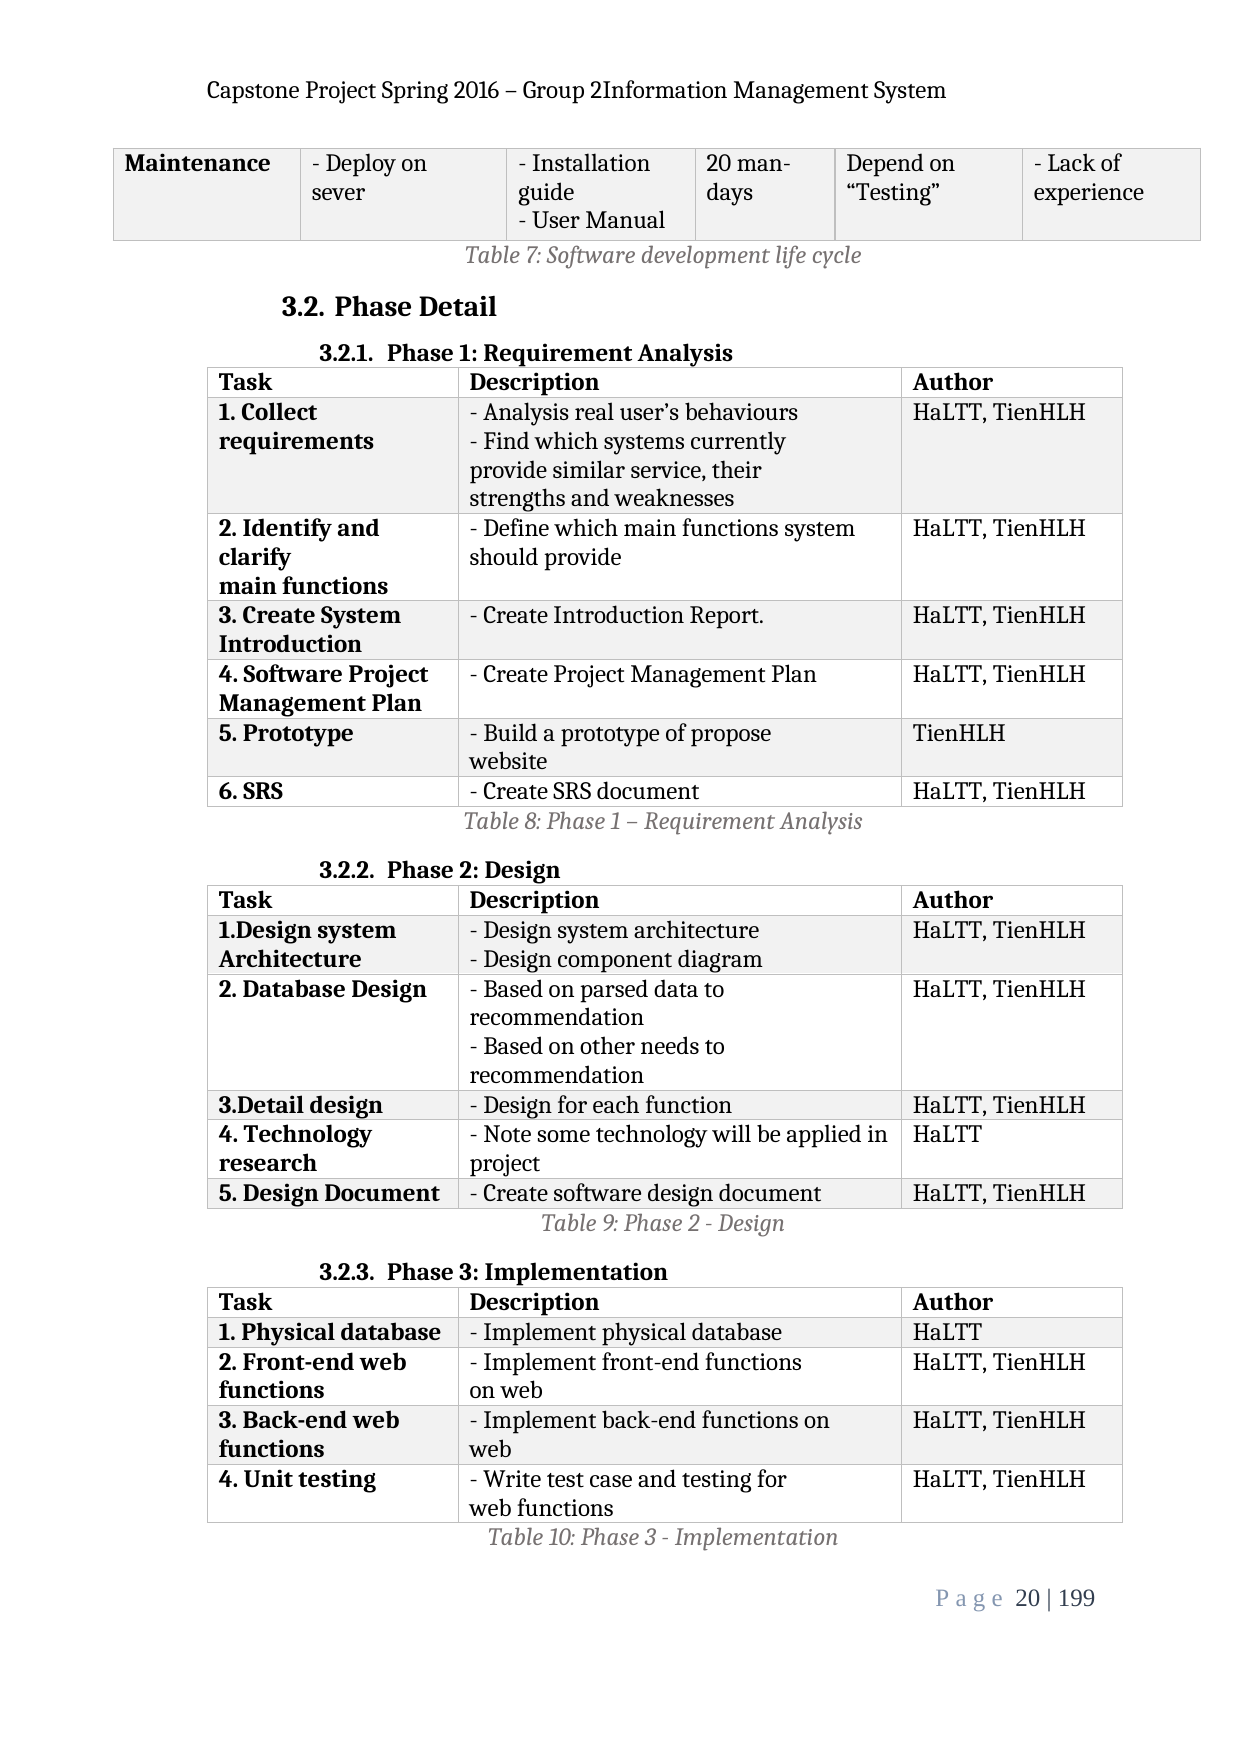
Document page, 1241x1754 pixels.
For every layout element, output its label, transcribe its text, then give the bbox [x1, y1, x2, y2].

table_header Task [208, 368, 458, 397]
table_cell - Implement physical database [459, 1318, 901, 1347]
table_cell HaLTT [902, 1120, 1122, 1178]
table_cell - Lack of experience [1023, 149, 1200, 240]
table_cell - Analysis real user’s behaviours - Find which systems currently provide similar service, their strengths and weaknesses [459, 398, 901, 513]
table_header Author [902, 368, 1122, 397]
subtitle Phase Detail [282, 291, 1122, 324]
table_cell HaLTT, TienHLH [902, 1091, 1122, 1119]
table_cell 2. Front-end web functions [208, 1348, 458, 1405]
table_header Task [208, 886, 458, 915]
table_cell 20 man-days [696, 149, 834, 240]
table_cell 2. Database Design [208, 975, 458, 1089]
table_cell - Note some technology will be applied in project [459, 1120, 901, 1178]
table_cell 3. Create System Introduction [208, 601, 458, 659]
table_cell 4. Technology research [208, 1120, 458, 1178]
text Table 7: Software development life cycle [207, 241, 1122, 270]
table_header Task [208, 1288, 458, 1317]
subtitle Phase 2: Design [319, 856, 1122, 885]
subtitle Phase 1: Requirement Analysis [319, 338, 1122, 367]
table_cell - Design for each function [459, 1091, 901, 1119]
table_cell HaLTT, TienHLH [902, 601, 1122, 659]
table_header Description [459, 368, 901, 397]
table_cell HaLTT, TienHLH [902, 1406, 1122, 1464]
table_cell - Design system architecture - Design component diagram [459, 916, 901, 973]
table_header Description [459, 886, 901, 915]
table_cell 2. Identify and clarify main functions [208, 514, 458, 600]
table_cell 1. Collect requirements [208, 398, 458, 513]
table_cell 3. Back-end web functions [208, 1406, 458, 1464]
table_cell TienHLH [902, 719, 1122, 776]
table_cell - Build a prototype of propose website [459, 719, 901, 776]
table_header Description [459, 1288, 901, 1317]
table_cell HaLTT, TienHLH [902, 777, 1122, 806]
table_cell HaLTT, TienHLH [902, 916, 1122, 973]
text Table 8: Phase 1 – Requirement Analysis [207, 807, 1122, 836]
table_cell 1. Physical database [208, 1318, 458, 1347]
table_cell Maintenance [114, 149, 300, 240]
table_cell HaLTT, TienHLH [902, 1348, 1122, 1405]
table_cell - Implement front-end functions on web [459, 1348, 901, 1405]
table_cell 5. Design Document [208, 1179, 458, 1208]
table_header Author [902, 1288, 1122, 1317]
subtitle Phase 3: Implementation [319, 1258, 1122, 1287]
table_cell - Create Project Management Plan [459, 660, 901, 717]
table_cell - Deploy on sever [301, 149, 506, 240]
text Table 9: Phase 2 - Design [207, 1209, 1122, 1237]
table_cell - Based on parsed data to recommendation - Based on other needs to recommendation [459, 975, 901, 1089]
table_cell - Implement back-end functions on web [459, 1406, 901, 1464]
table_cell HaLTT, TienHLH [902, 1179, 1122, 1208]
table_header Author [902, 886, 1122, 915]
table_cell 5. Prototype [208, 719, 458, 776]
table_cell 3.Detail design [208, 1091, 458, 1119]
table_cell HaLTT, TienHLH [902, 398, 1122, 513]
table_cell 6. SRS [208, 777, 458, 806]
table_cell - Define which main functions system should provide [459, 514, 901, 600]
table_cell HaLTT, TienHLH [902, 514, 1122, 600]
table_cell Depend on “Testing” [836, 149, 1022, 240]
text Table 10: Phase 3 - Implementation [207, 1523, 1122, 1552]
table_cell - Create SRS document [459, 777, 901, 806]
table_cell - Installation guide - User Manual [507, 149, 695, 240]
table_cell - Create Introduction Report. [459, 601, 901, 659]
table_cell HaLTT, TienHLH [902, 660, 1122, 717]
table_cell 4. Software Project Management Plan [208, 660, 458, 717]
table_cell HaLTT, TienHLH [902, 1465, 1122, 1522]
table_cell 4. Unit testing [208, 1465, 458, 1522]
table_cell 1.Design system Architecture [208, 916, 458, 973]
table_cell HaLTT, TienHLH [902, 975, 1122, 1089]
table_cell - Write test case and testing for web functions [459, 1465, 901, 1522]
table_cell - Create software design document [459, 1179, 901, 1208]
table_cell HaLTT [902, 1318, 1122, 1347]
